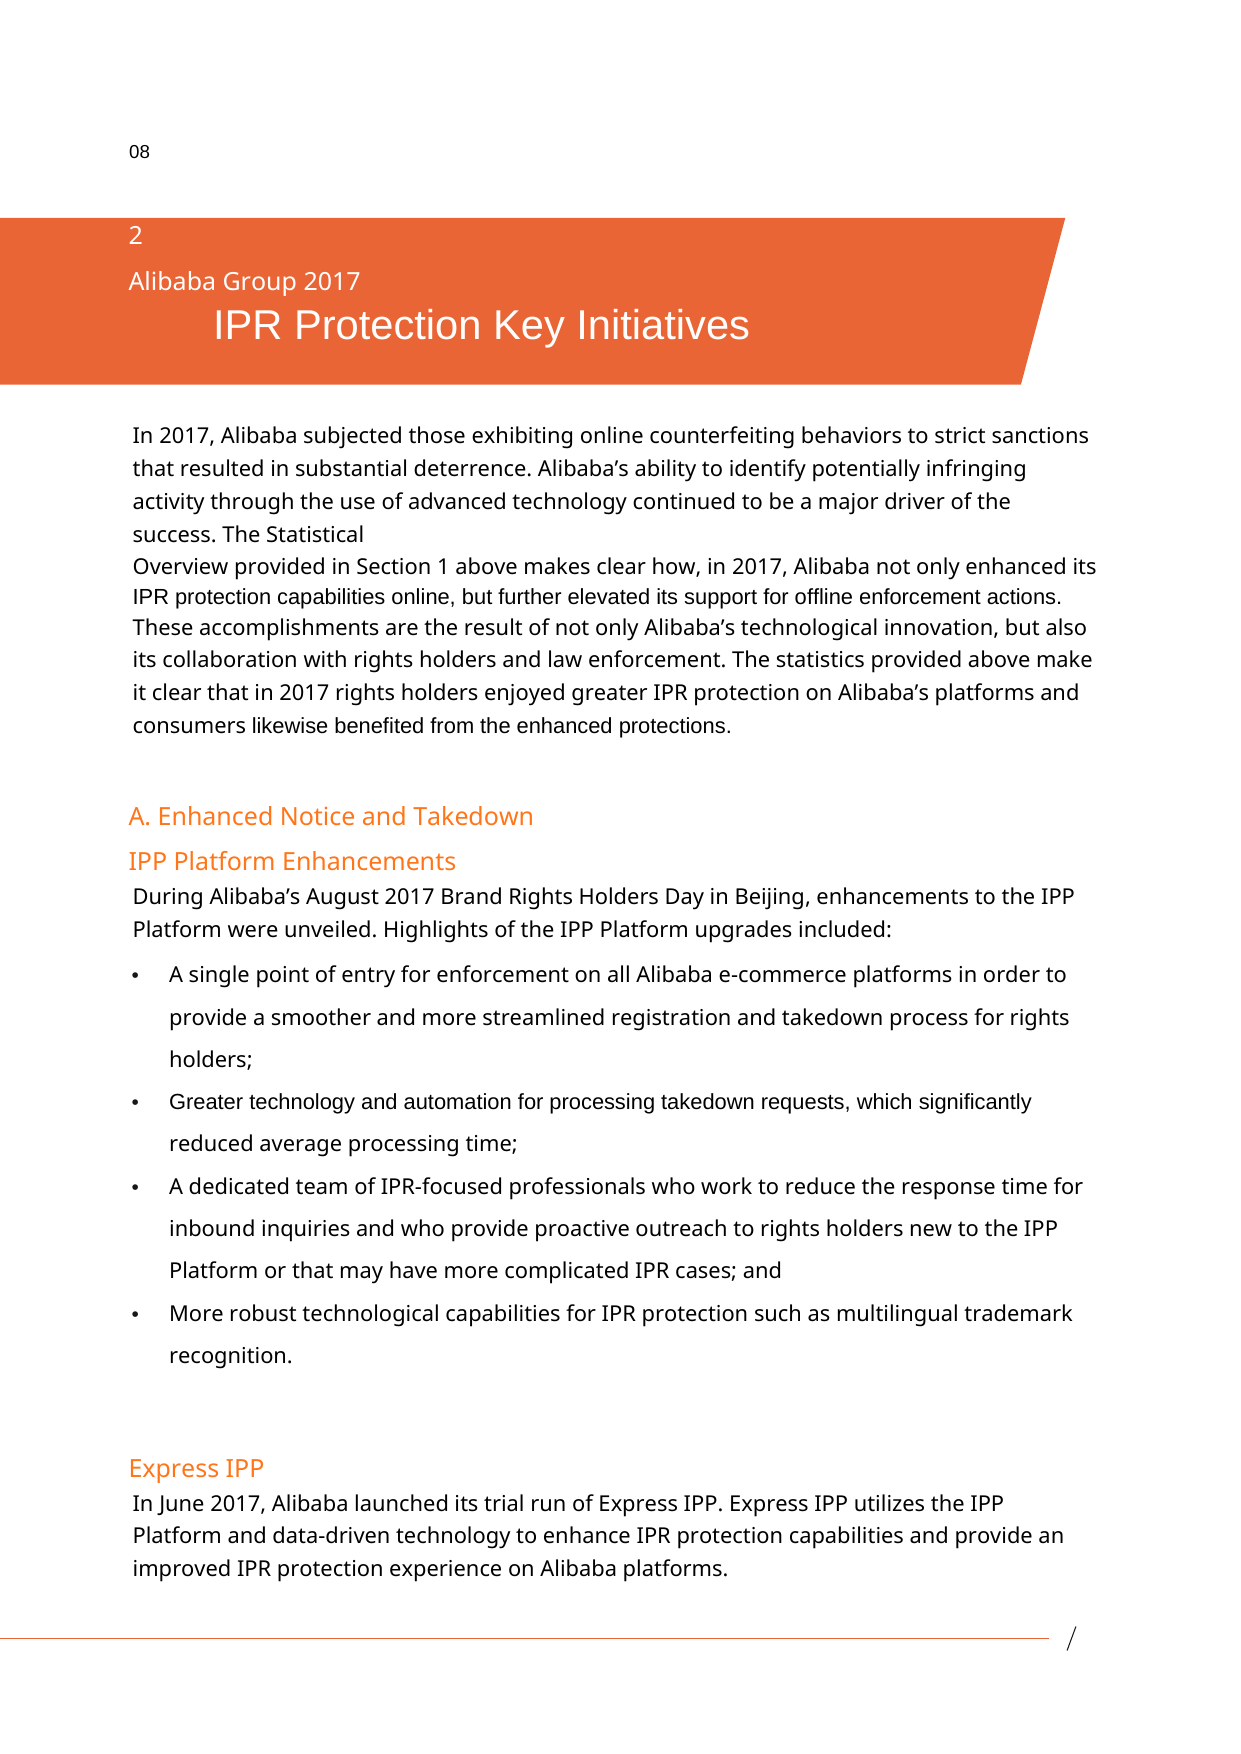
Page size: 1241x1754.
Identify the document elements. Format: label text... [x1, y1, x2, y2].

text Overview provided in Section 1 above makes clear how, in 2017, Alibaba not only enhanced its IPR protection capabilities online, but further elevated its support for offline enforcement actions. These accomplishments are the result of not only Alibaba’s technological innovation, but also its collaboration with rights holders and law enforcement. The statistics provided above make it clear that in 2017 rights holders enjoyed greater IPR protection on Alibaba’s platforms and consumers likewise benefited from the enhanced protections. [132, 551, 1099, 740]
text IPR Protection Key Initiatives [213, 301, 1106, 348]
subtitle Express IPP [128, 1450, 1106, 1484]
text During Alibaba’s August 2017 Brand Rights Holders Day in Beijing, enhancements to the IPP Platform were unveiled. Highlights of the IPP Platform upgrades included: [132, 881, 1099, 944]
list More robust technological capabilities for IPR protection such as multilingual trademark recognition. [131, 1297, 1099, 1369]
subtitle IPP Platform Enhancements [128, 844, 1106, 878]
list A dedicated team of IPR-focused professionals who work to reduce the response time for inbound inquiries and who provide proactive outreach to rights holders new to the IPP Platform or that may have more complicated IPR cases; and [131, 1171, 1099, 1285]
subtitle Alibaba Group 2017 [128, 263, 1106, 297]
text 08 [129, 141, 1106, 163]
text In 2017, Alibaba subjected those exhibiting online counterfeiting behaviors to strict sanctions that resulted in substantial deterrence. Alibaba’s ability to identify potentially infringing activity through the use of advanced technology continued to be a major driver of the success. The Statistical [132, 421, 1099, 548]
list A single point of entry for enforcement on all Alibaba e-commerce platforms in order to provide a smoother and more streamlined registration and takedown process for rights holders; [131, 959, 1099, 1073]
subtitle A. Enhanced Notice and Takedown [128, 798, 1106, 832]
subtitle 2 [128, 217, 1106, 252]
list Greater technology and automation for processing takedown requests, which significantly reduced average processing time; [131, 1086, 1099, 1158]
text In June 2017, Alibaba launched its trial run of Express IPP. Express IPP utilizes the IPP Platform and data-driven technology to enhance IPR protection capabilities and provide an improved IPR protection experience on Alibaba platforms. [132, 1488, 1099, 1583]
